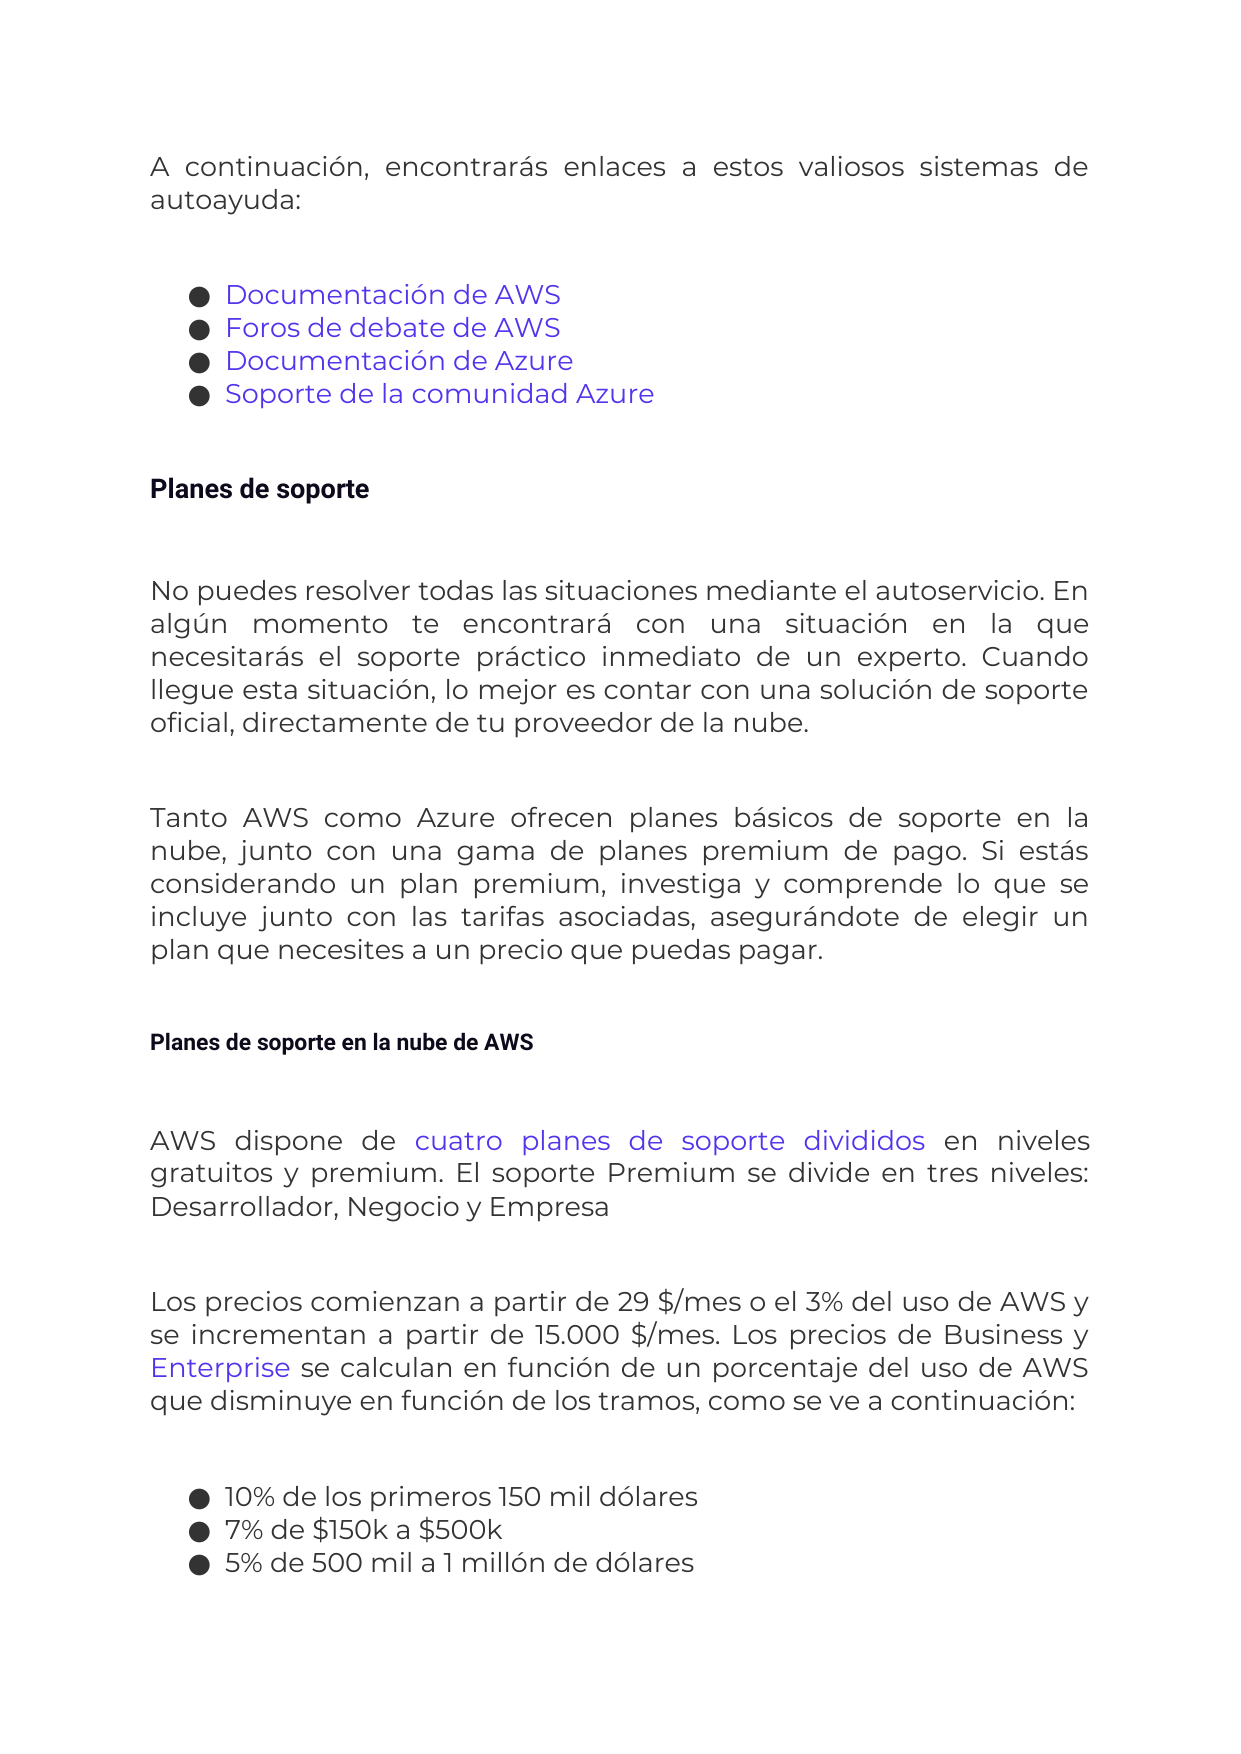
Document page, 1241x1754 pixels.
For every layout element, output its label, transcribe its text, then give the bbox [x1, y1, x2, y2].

list Soporte de la comunidad Azure [187, 378, 1090, 411]
text AWS dispone de cuatro planes de soporte divididos en niveles gratuitos y premium. El soporte Premium se divide en tres niveles: Desarrollador, Negocio y Empresa [150, 1124, 1090, 1223]
list Documentación de Azure [187, 344, 1090, 378]
subtitle Planes de soporte en la nube de AWS [150, 1029, 1090, 1056]
text Los precios comienzan a partir de 29 $/mes o el 3% del uso de AWS y se incrementan a partir de 15.000 $/mes. Los precios de Business y Enterprise se calculan en función de un porcentaje del uso de AWS que disminuye en función de los tramos, como se ve a continuación: [150, 1285, 1090, 1417]
subtitle Planes de soporte [150, 473, 1090, 505]
list Documentación de AWS [187, 278, 1090, 312]
text A continuación, encontrarás enlaces a estos valiosos sistemas de autoayuda: [150, 150, 1090, 216]
list 7% de $150k a $500k [187, 1513, 1090, 1546]
text Tanto AWS como Azure ofrecen planes básicos de soporte en la nube, junto con una gama de planes premium de pago. Si estás considerando un plan premium, investiga y comprende lo que se incluye junto con las tarifas asociadas, asegurándote de elegir un plan que necesites a un precio que puedas pagar. [150, 801, 1090, 966]
text No puedes resolver todas las situaciones mediante el autoservicio. En algún momento te encontrará con una situación en la que necesitarás el soporte práctico inmediato de un experto. Cuando llegue esta situación, lo mejor es contar con una solución de soporte oficial, directamente de tu proveedor de la nube. [150, 574, 1090, 739]
list 5% de 500 mil a 1 millón de dólares [187, 1546, 1090, 1579]
list 10% de los primeros 150 mil dólares [187, 1480, 1090, 1513]
list Foros de debate de AWS [187, 312, 1090, 344]
